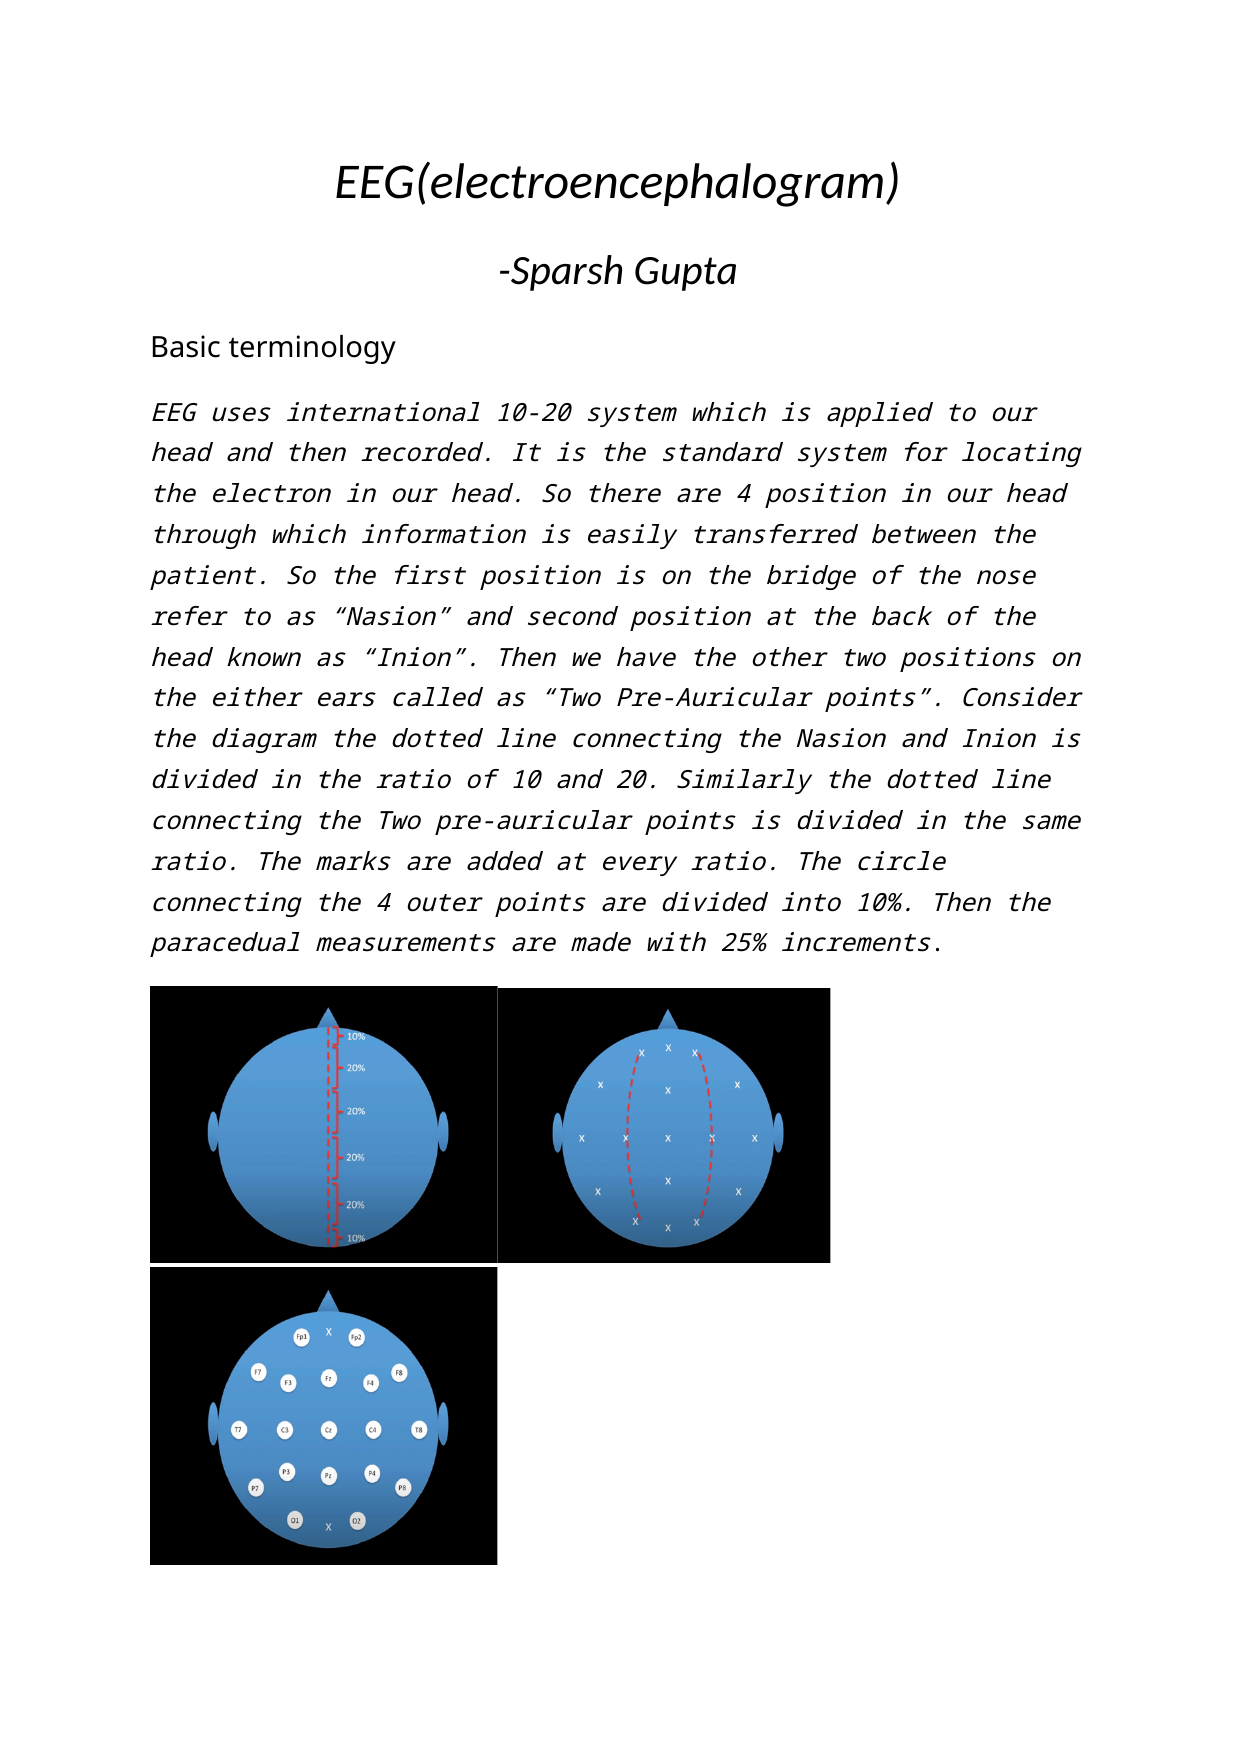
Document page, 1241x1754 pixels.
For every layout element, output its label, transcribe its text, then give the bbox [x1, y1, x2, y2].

text Basic terminology [150, 326, 1090, 366]
text EEG uses international 10-20 system which is applied to our head and then recorded. It is the standard system for locating the electron in our head. So there are 4 position in our head through which information is easily transferred between the patient. So the first position is on the bridge of the nose refer to as “Nasion” and second position at the back of the head known as “Inion”. Then we have the other two positions on the either ears called as “Two Pre-Auricular points”. Consider the diagram the dotted line connecting the Nasion and Inion is divided in the ratio of 10 and 20. Similarly the dotted line connecting the Two pre-auricular points is divided in the same ratio. The marks are added at every ratio. The circle connecting the 4 outer points are divided into 10%. Then the paracedual measurements are made with 25% increments. [150, 394, 1090, 959]
picture [150, 1267, 498, 1565]
picture [150, 986, 831, 1263]
text EEG(electroencephalogram) [150, 150, 1090, 211]
text -Sparsh Gupta [150, 244, 1090, 295]
